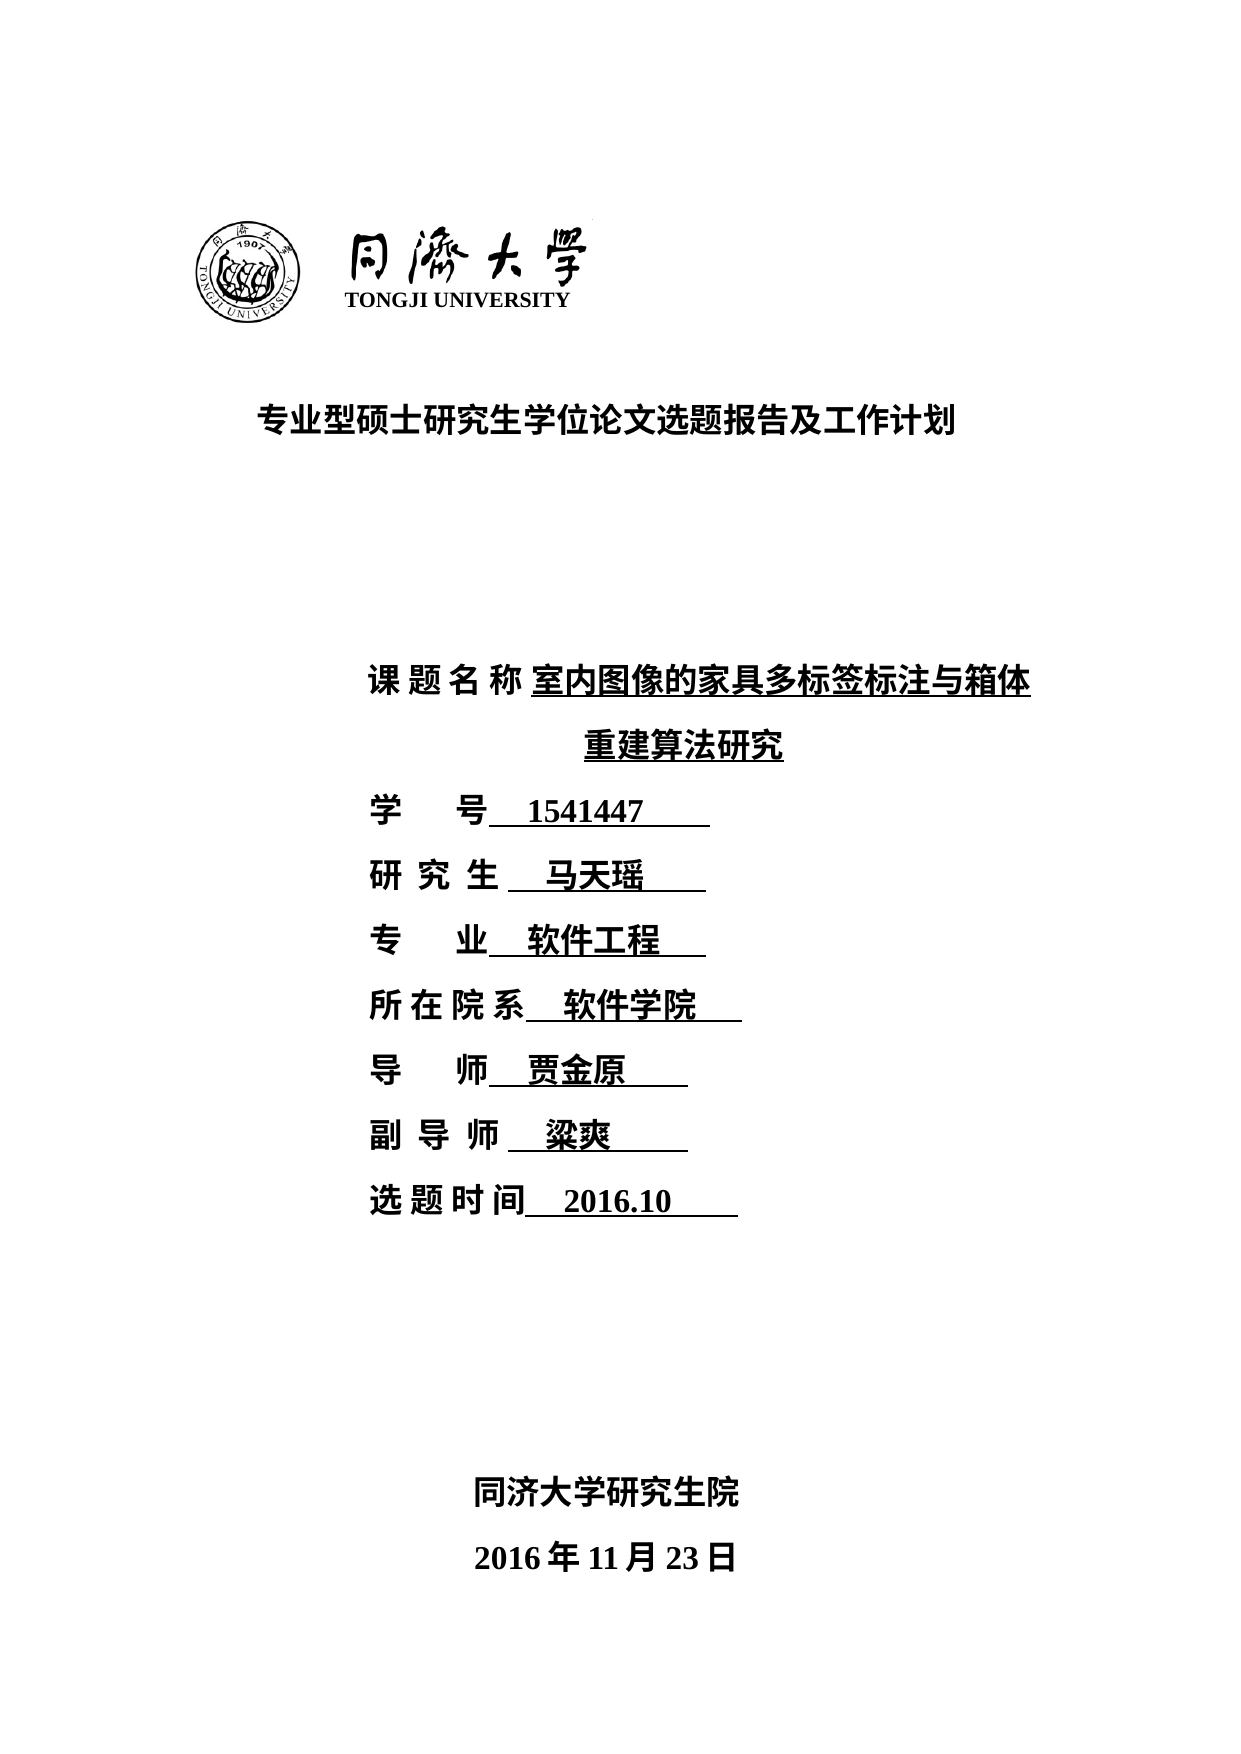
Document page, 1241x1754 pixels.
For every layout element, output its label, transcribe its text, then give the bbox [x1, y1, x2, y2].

picture [453, 297, 459, 304]
text 学 号 1541447 [159, 775, 1053, 840]
text 课 题 名 称 室内图像的家具多标签标注与箱体重建算法研究 [367, 645, 1053, 775]
picture [379, 297, 385, 304]
text 选 题 时 间 2016.10 [159, 1165, 1053, 1230]
picture [183, 203, 319, 331]
text 同济大学研究生院 [159, 1457, 1053, 1522]
text 研 究 生 马天瑶 [159, 840, 1053, 905]
text 专业型硕士研究生学位论文选题报告及工作计划 [159, 385, 1053, 450]
text 导 师 贾金原 [159, 1035, 1053, 1100]
picture [337, 216, 598, 304]
text 专 业 软件工程 [159, 905, 1053, 970]
text 副 导 师 粱爽 [159, 1100, 1053, 1165]
text 2016年11月23日 [159, 1522, 1053, 1587]
text 所 在 院 系 软件学院 [159, 970, 1053, 1035]
picture [363, 294, 370, 304]
